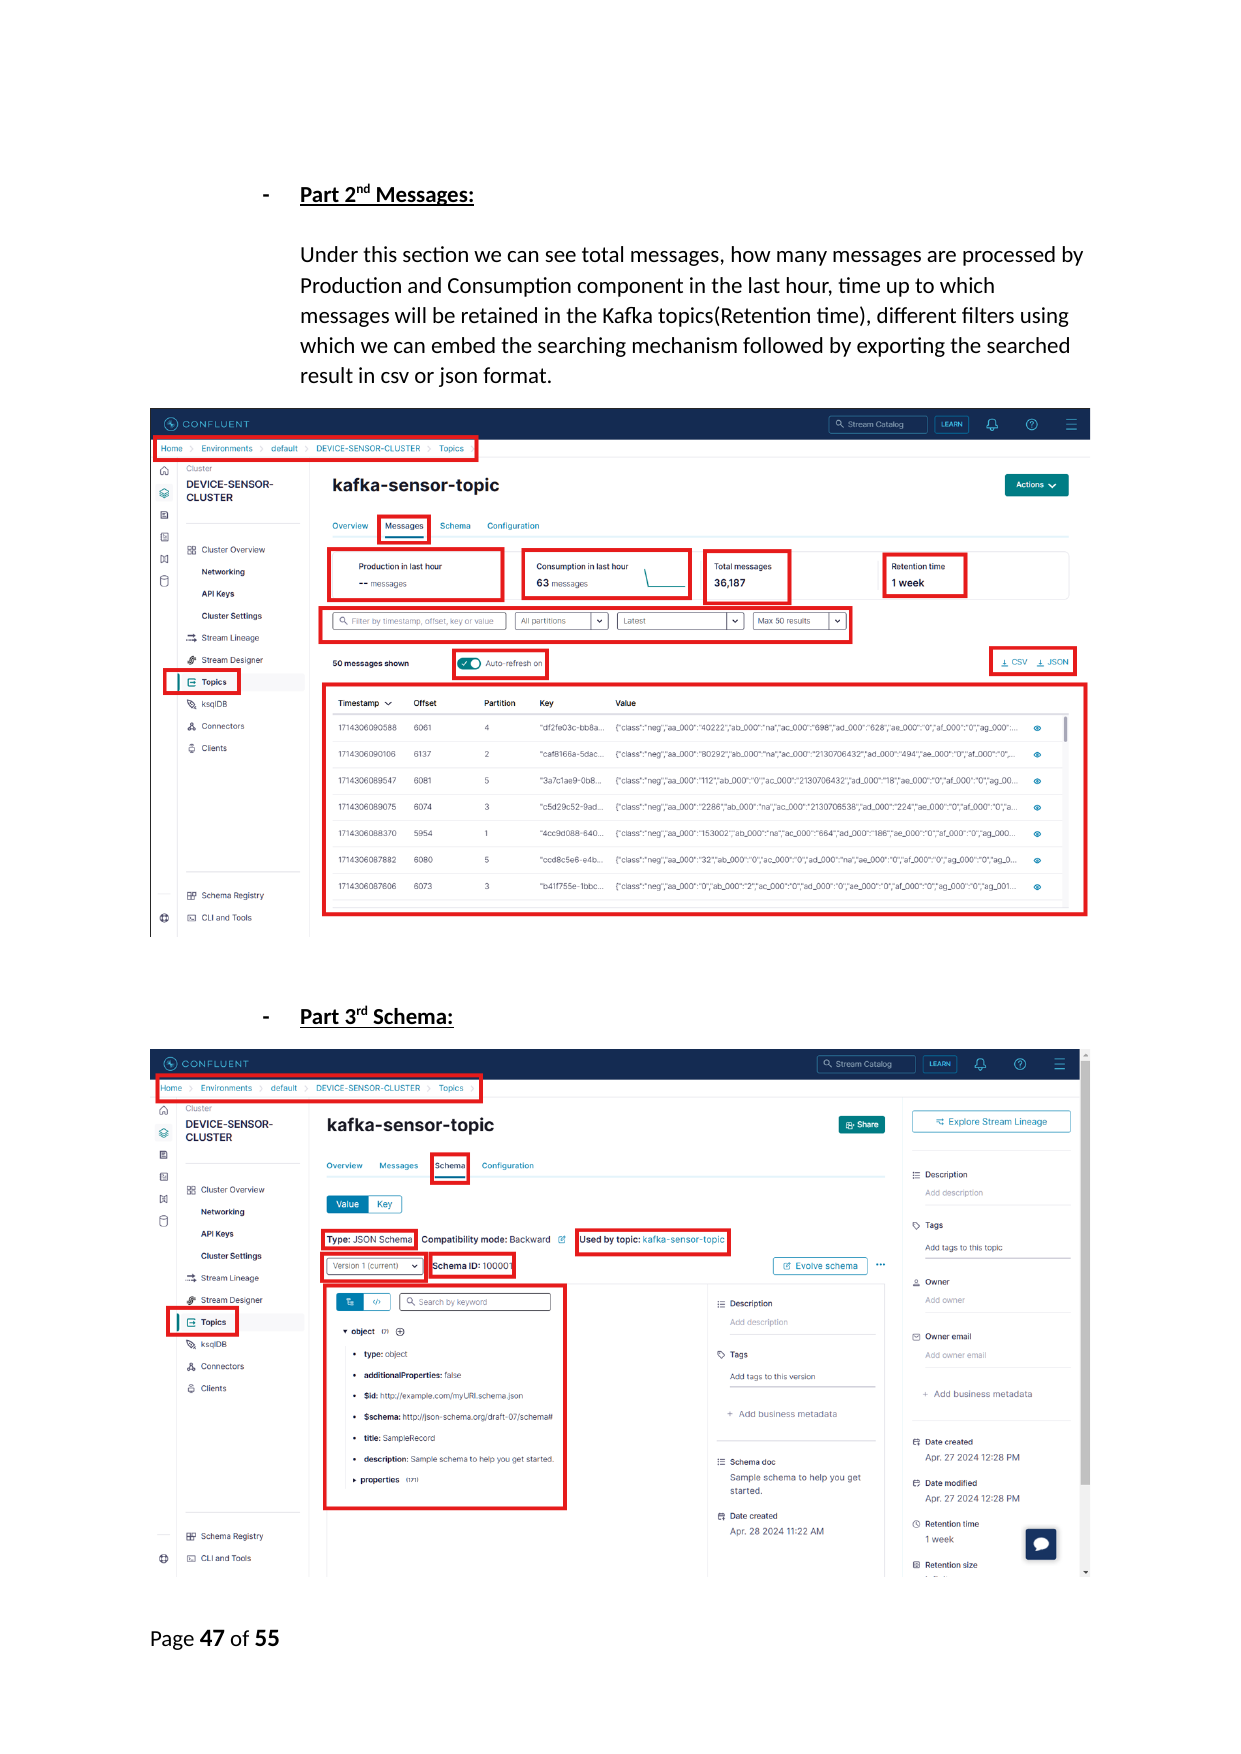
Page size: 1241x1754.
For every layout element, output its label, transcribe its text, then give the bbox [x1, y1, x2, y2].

picture [150, 1049, 1091, 1577]
list Under this section we can see total messages, how many messages are processed by Production and Consumption component in the last hour, time up to which messages will be retained in the Kafka topics(Retention time), different filters using which we can embed the searching mechanism followed by exporting the searched result in csv or json format. [300, 241, 1090, 389]
list Part 2nd Messages: [262, 180, 1090, 208]
list Part 3rd Schema: [262, 1002, 1090, 1031]
picture [150, 408, 1091, 937]
